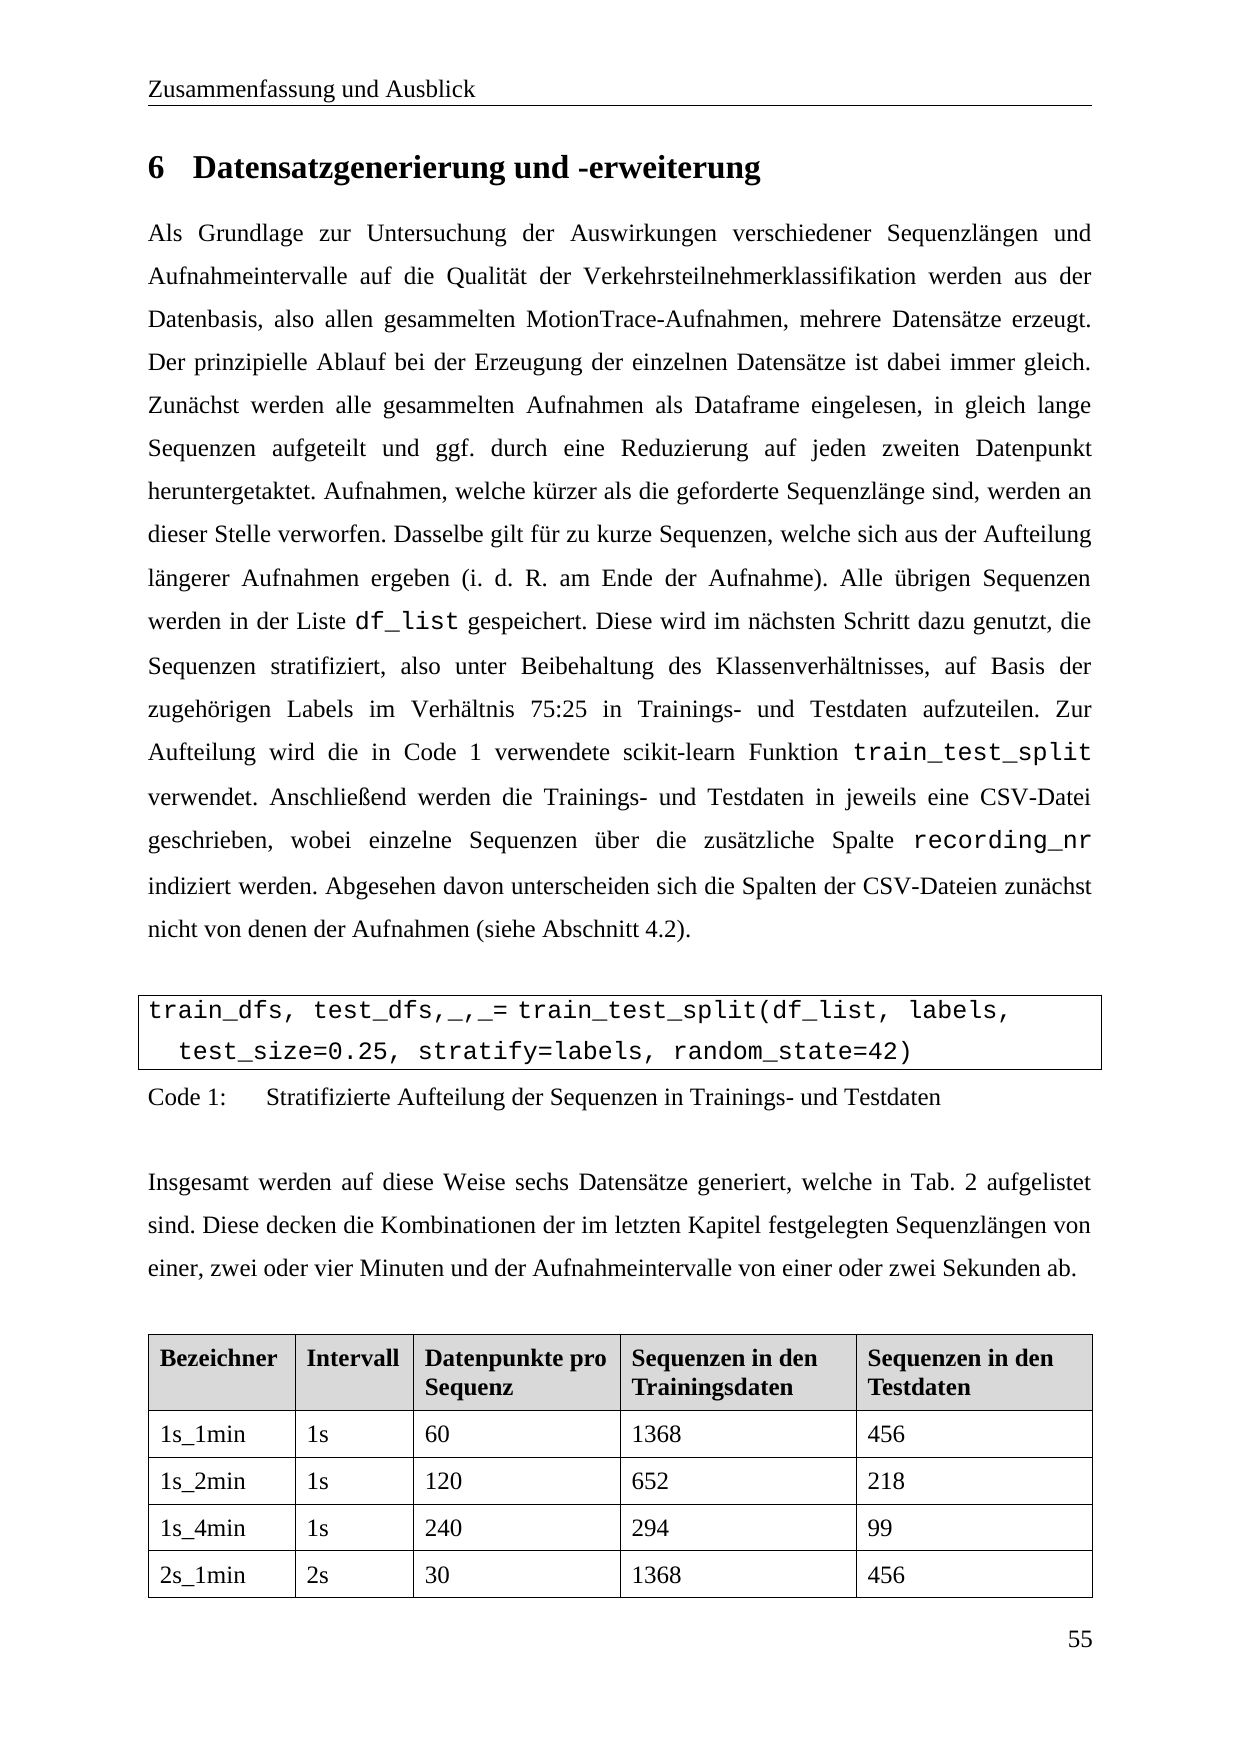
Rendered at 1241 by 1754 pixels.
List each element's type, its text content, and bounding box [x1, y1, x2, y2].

table_cell 1s [296, 1458, 413, 1503]
table_header Bezeichner [149, 1335, 295, 1410]
table_cell 2s [296, 1551, 413, 1597]
text test_size=0.25, stratify=labels, random_state=42) [139, 1035, 1101, 1069]
text Als Grundlage zur Untersuchung der Auswirkungen verschiedener Sequenzlängen und Aufnahmeintervalle auf die Qualität der Verkehrsteilnehmerklassifikation werden aus der Datenbasis, also allen gesammelten MotionTrace-Aufnahmen, mehrere Datensätze erzeugt. Der prinzipielle Ablauf bei der Erzeugung der einzelnen Datensätze ist dabei immer gleich. Zunächst werden alle gesammelten Aufnahmen als Dataframe eingelesen, in gleich lange Sequenzen aufgeteilt und ggf. durch eine Reduzierung auf jeden zweiten Datenpunkt heruntergetaktet. Aufnahmen, welche kürzer als die geforderte Sequenzlänge sind, werden an dieser Stelle verworfen. Dasselbe gilt für zu kurze Sequenzen, welche sich aus der Aufteilung längerer Aufnahmen ergeben (i. d. R. am Ende der Aufnahme). Alle übrigen Sequenzen werden in der Liste df_list gespeichert. Diese wird im nächsten Schritt dazu genutzt, die Sequenzen stratifiziert, also unter Beibehaltung des Klassenverhältnisses, auf Basis der zugehörigen Labels im Verhältnis 75:25 in Trainings- und Testdaten aufzuteilen. Zur Aufteilung wird die in Code 1 verwendete scikit-learn Funktion train_test_split verwendet. Anschließend werden die Trainings- und Testdaten in jeweils eine CSV-Datei geschrieben, wobei einzelne Sequenzen über die zusätzliche Spalte recording_nr indiziert werden. Abgesehen davon unterscheiden sich die Spalten der CSV-Dateien zunächst nicht von denen der Aufnahmen (siehe Abschnitt 4.2). [148, 218, 1092, 943]
table_cell 240 [414, 1505, 620, 1550]
table_header Sequenzen in den Testdaten [857, 1335, 1092, 1410]
table_cell 652 [621, 1458, 856, 1503]
table_cell 1s [296, 1411, 413, 1457]
table_cell 1s_4min [149, 1505, 295, 1550]
table_cell 1s [296, 1505, 413, 1550]
table_cell 1368 [621, 1411, 856, 1457]
table_header Intervall [296, 1335, 413, 1410]
table_cell 99 [857, 1505, 1092, 1550]
subtitle Datensatzgenerierung und -erweiterung [148, 148, 1092, 186]
table_cell 456 [857, 1551, 1092, 1597]
text train_dfs, test_dfs,_,_= train_test_split(df_list, labels, [139, 996, 1101, 1026]
table_cell 30 [414, 1551, 620, 1597]
table_header Sequenzen in den Trainingsdaten [621, 1335, 856, 1410]
table_cell 60 [414, 1411, 620, 1457]
table_header Datenpunkte pro Sequenz [414, 1335, 620, 1410]
table_cell 120 [414, 1458, 620, 1503]
text Insgesamt werden auf diese Weise sechs Datensätze generiert, welche in Tab. 2 aufgelistet sind. Diese decken die Kombinationen der im letzten Kapitel festgelegten Sequenzlängen von einer, zwei oder vier Minuten und der Aufnahmeintervalle von einer oder zwei Sekunden ab. [148, 1167, 1092, 1282]
table_cell 1s_1min [149, 1411, 295, 1457]
table_cell 294 [621, 1505, 856, 1550]
table_cell 1368 [621, 1551, 856, 1597]
table_cell 456 [857, 1411, 1092, 1457]
table_cell 1s_2min [149, 1458, 295, 1503]
table_cell 2s_1min [149, 1551, 295, 1597]
table_cell 218 [857, 1458, 1092, 1503]
